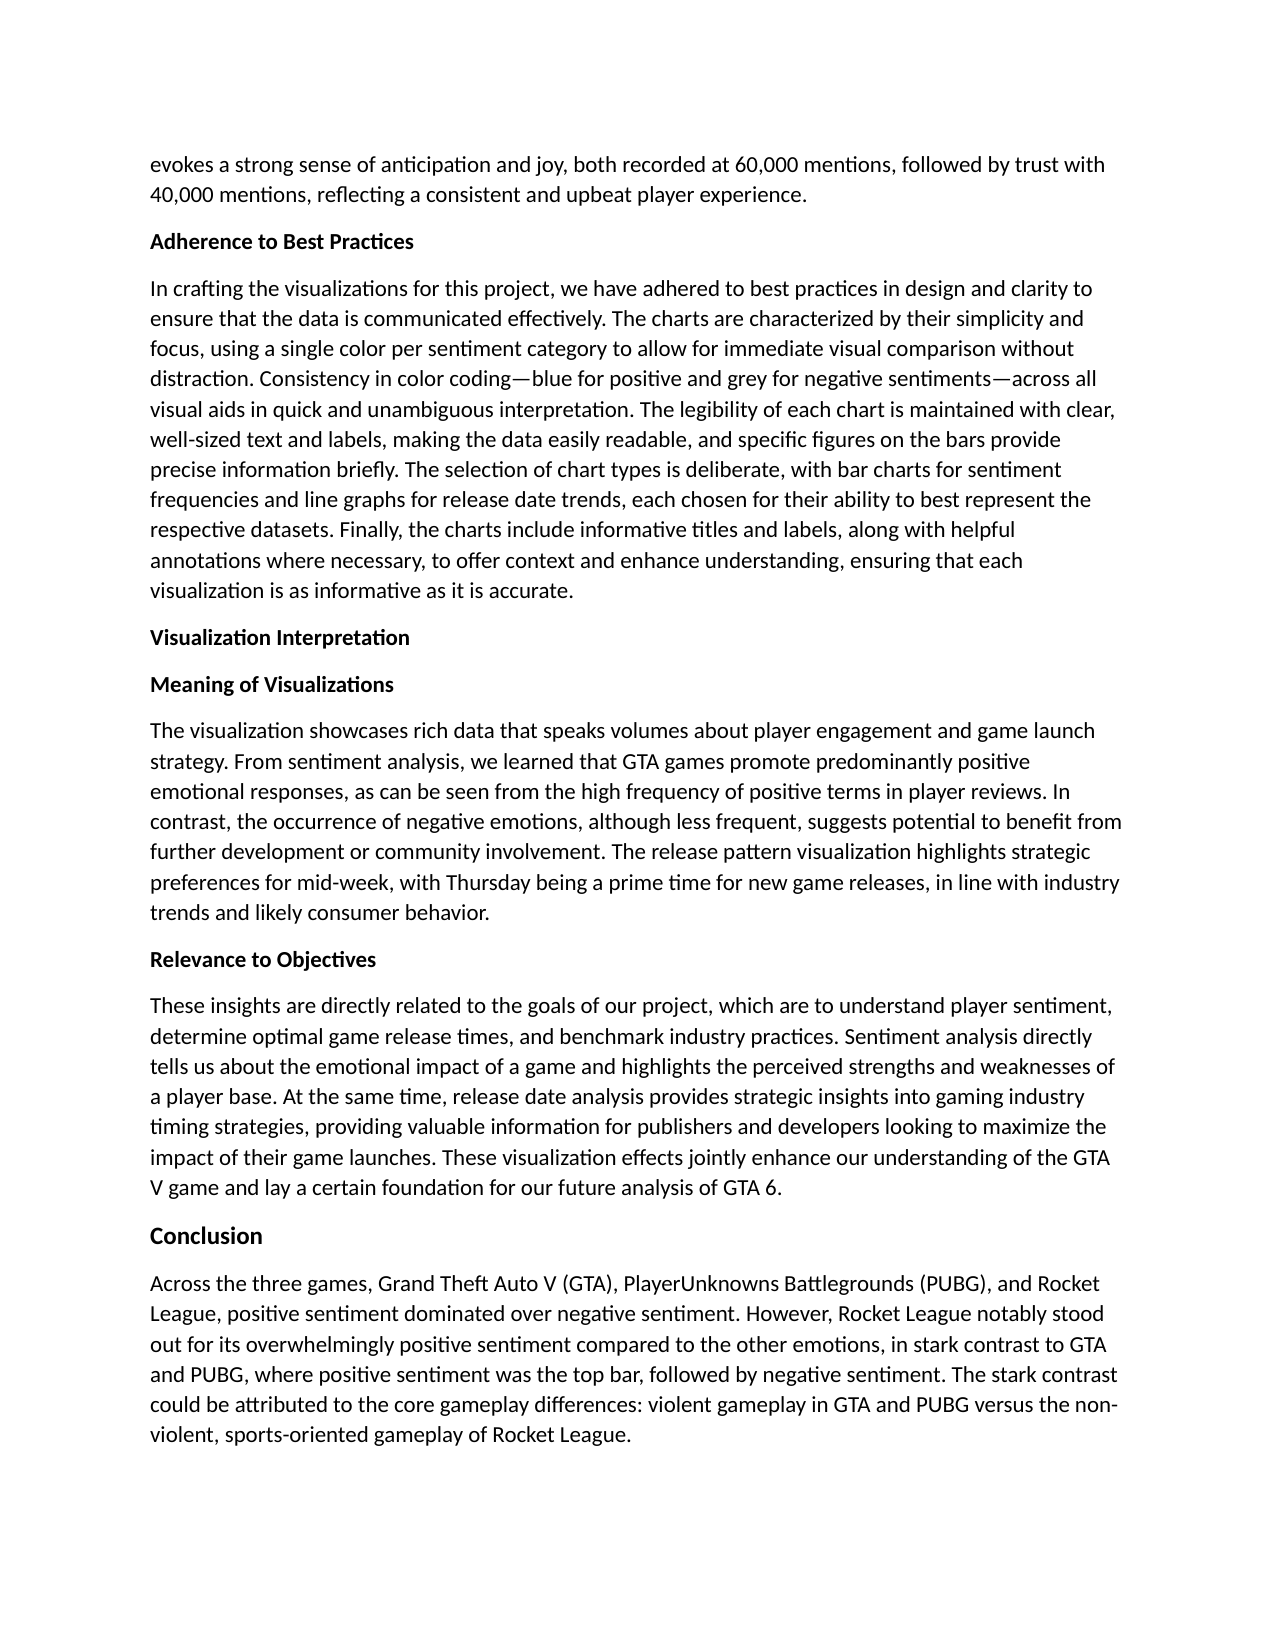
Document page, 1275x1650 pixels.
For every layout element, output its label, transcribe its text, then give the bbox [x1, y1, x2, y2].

text In crafting the visualizations for this project, we have adhered to best practices in design and clarity to ensure that the data is communicated effectively. The charts are characterized by their simplicity and focus, using a single color per sentiment category to allow for immediate visual comparison without distraction. Consistency in color coding—blue for positive and grey for negative sentiments—across all visual aids in quick and unambiguous interpretation. The legibility of each chart is maintained with clear, well-sized text and labels, making the data easily readable, and specific figures on the bars provide precise information briefly. The selection of chart types is deliberate, with bar charts for sentiment frequencies and line graphs for release date trends, each chosen for their ability to best represent the respective datasets. Finally, the charts include informative titles and labels, along with helpful annotations where necessary, to offer context and enhance understanding, ensuring that each visualization is as informative as it is accurate. [150, 274, 1125, 604]
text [150, 150, 1125, 208]
text Visualization Interpretation [150, 623, 1125, 651]
text Adherence to Best Practices [150, 227, 1125, 255]
text The visualization showcases rich data that speaks volumes about player engagement and game launch strategy. From sentiment analysis, we learned that GTA games promote predominantly positive emotional responses, as can be seen from the high frequency of positive terms in player reviews. In contrast, the occurrence of negative emotions, although less frequent, suggests potential to benefit from further development or community involvement. The release pattern visualization highlights strategic preferences for mid-week, with Thursday being a prime time for new game releases, in line with industry trends and likely consumer behavior. [150, 717, 1125, 926]
text Across the three games, Grand Theft Auto V (GTA), PlayerUnknowns Battlegrounds (PUBG), and Rocket League, positive sentiment dominated over negative sentiment. However, Rocket League notably stood out for its overwhelmingly positive sentiment compared to the other emotions, in stark contrast to GTA and PUBG, where positive sentiment was the top bar, followed by negative sentiment. The stark contrast could be attributed to the core gameplay differences: violent gameplay in GTA and PUBG versus the non-violent, sports-oriented gameplay of Rocket League. [150, 1269, 1125, 1448]
text Meaning of Visualizations [150, 670, 1125, 698]
text These insights are directly related to the goals of our project, which are to understand player sentiment, determine optimal game release times, and benchmark industry practices. Sentiment analysis directly tells us about the emotional impact of a game and highlights the perceived strengths and weaknesses of a player base. At the same time, release date analysis provides strategic insights into gaming industry timing strategies, providing valuable information for publishers and developers looking to maximize the impact of their game launches. These visualization effects jointly enhance our understanding of the GTA V game and lay a certain foundation for our future analysis of GTA 6. [150, 992, 1125, 1201]
text Conclusion [150, 1220, 1125, 1250]
text Relevance to Objectives [150, 945, 1125, 973]
